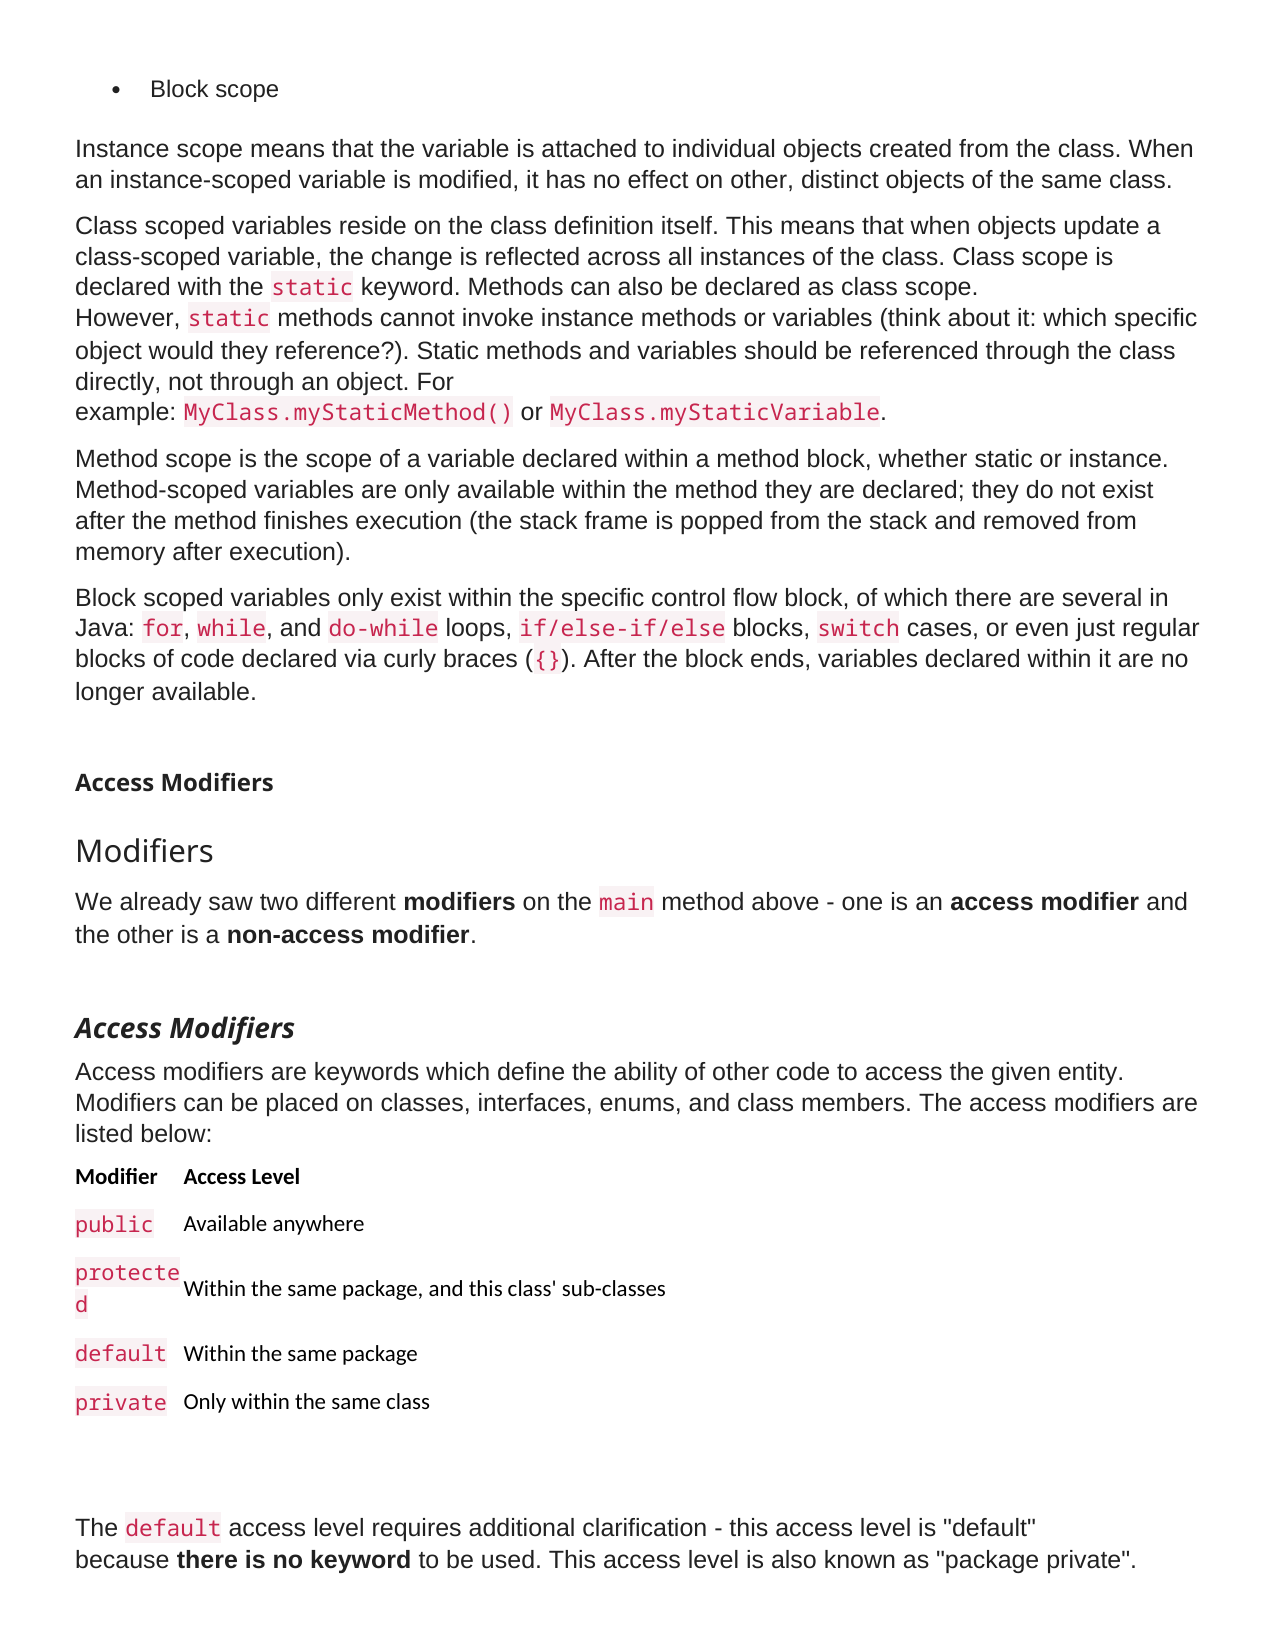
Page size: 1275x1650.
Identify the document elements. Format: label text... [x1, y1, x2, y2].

table_cell protected [75, 1257, 183, 1338]
list Block scope [112, 75, 1200, 103]
text Access modifiers are keywords which define the ability of other code to access the given entity. Modifiers can be placed on classes, interfaces, enums, and class members. The access modifiers are listed below: [75, 1054, 1200, 1148]
table_header Access Level [183, 1162, 667, 1209]
text Method scope is the scope of a variable declared within a method block, whether static or instance. Method-scoped variables are only available within the method they are declared; they do not exist after the method finishes execution (the stack frame is popped from the stack and removed from memory after execution). [75, 441, 1200, 566]
text The default access level requires additional clarification - this access level is "default" because there is no keyword to be used. This access level is also known as "package private". [75, 1512, 1200, 1574]
text Instance scope means that the variable is attached to individual objects created from the class. When an instance-scoped variable is modified, it has no effect on other, distinct objects of the same class. [75, 132, 1200, 194]
subtitle Access Modifiers [75, 1008, 1200, 1046]
table_cell Only within the same class [183, 1386, 667, 1435]
table_cell private [75, 1386, 183, 1435]
text Class scoped variables reside on the class definition itself. This means that when objects update a class-scoped variable, the change is reflected across all instances of the class. Class scope is declared with the static keyword. Methods can also be declared as class scope. However, static methods cannot invoke instance methods or variables (think about it: which specific object would they reference?). Static methods and variables should be referenced through the class directly, not through an object. For example: MyClass.myStaticMethod() or MyClass.myStaticVariable. [75, 208, 1200, 427]
table_cell public [75, 1209, 183, 1257]
table_cell Within the same package [183, 1338, 667, 1386]
text Access Modifiers [75, 766, 1200, 799]
table_header Modifier [75, 1162, 183, 1209]
text We already saw two different modifiers on the main method above - one is an access modifier and the other is a non-access modifier. [75, 886, 1200, 949]
table_cell Available anywhere [183, 1209, 667, 1257]
table_cell default [75, 1338, 183, 1386]
table_cell Within the same package, and this class' sub-classes [183, 1257, 667, 1338]
text Block scoped variables only exist within the specific control flow block, of which there are several in Java: for, while, and do-while loops, if/else-if/else blocks, switch cases, or even just regular blocks of code declared via curly braces ({}). After the block ends, variables declared within it are no longer available. [75, 580, 1200, 705]
subtitle Modifiers [75, 829, 1200, 872]
